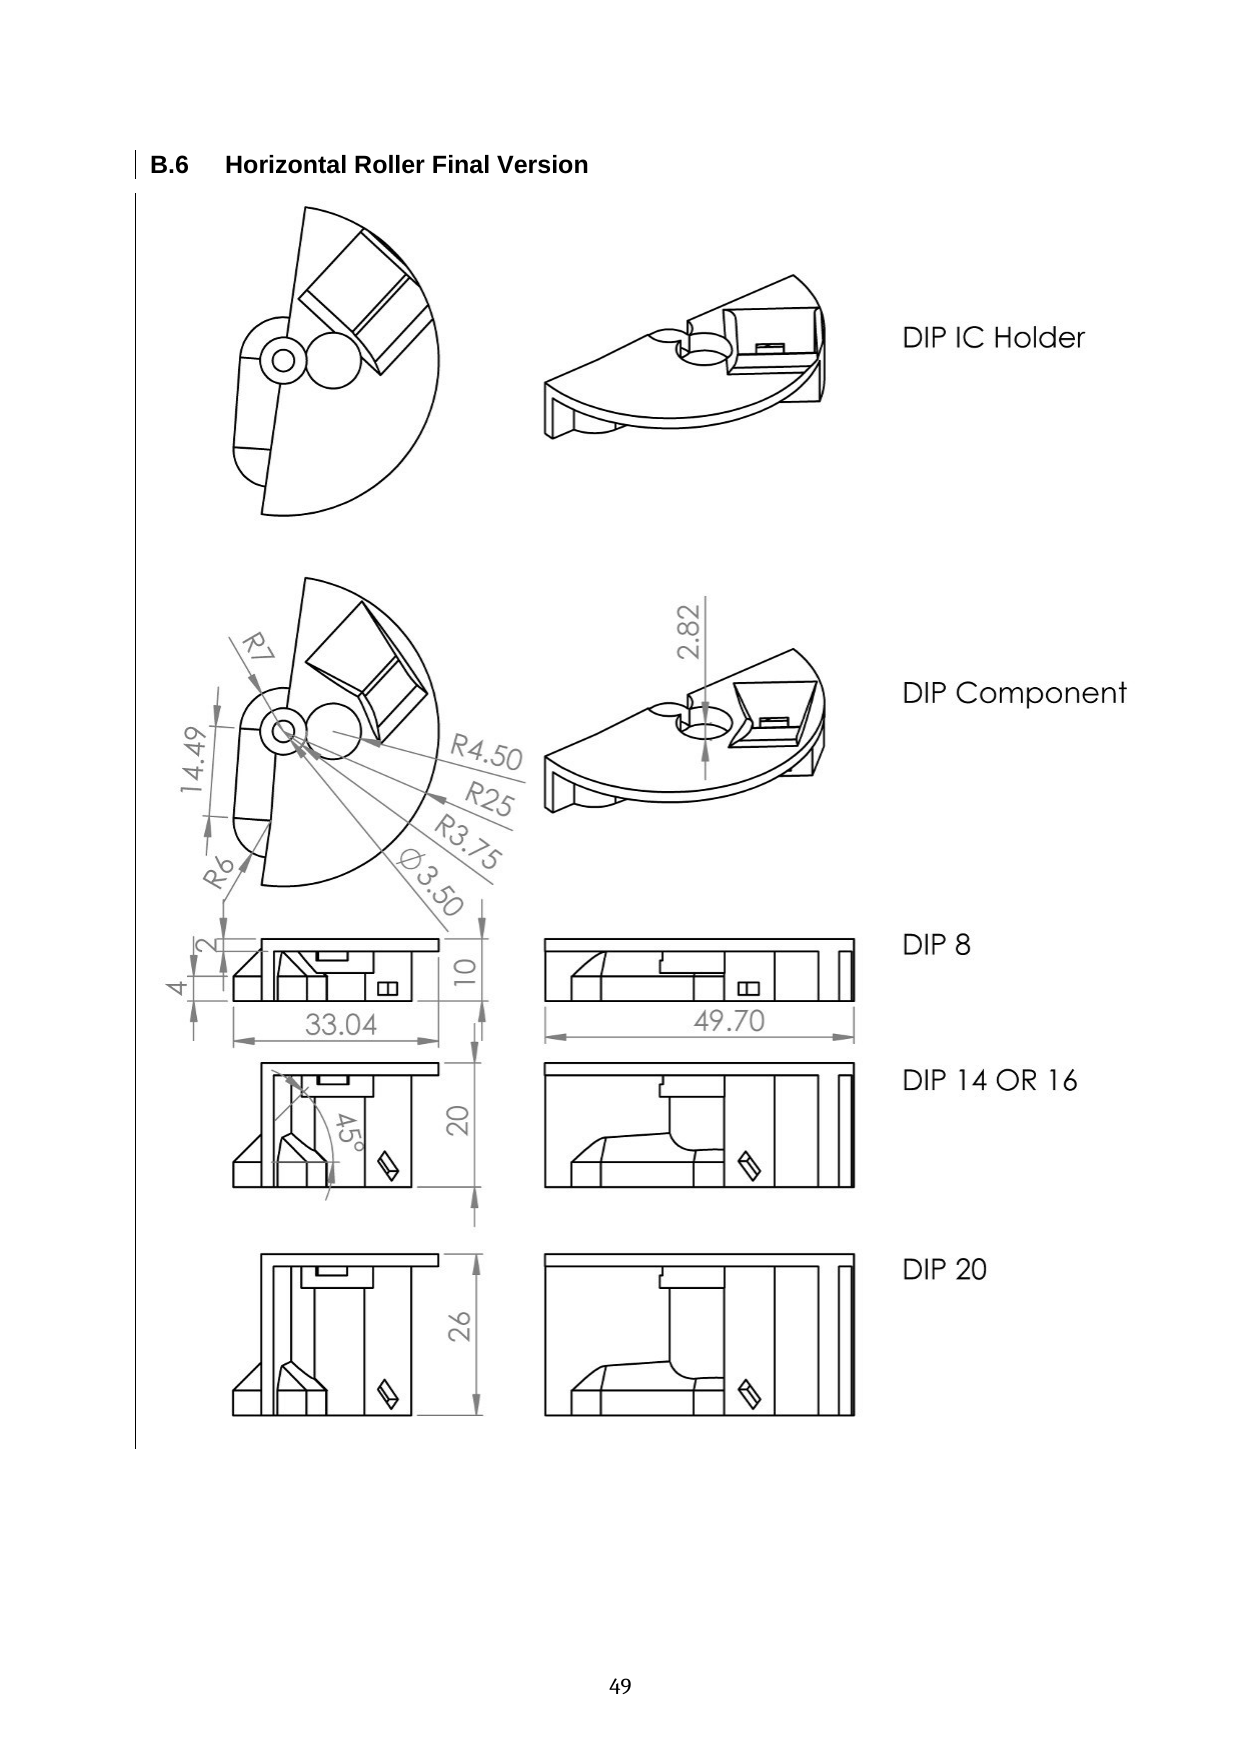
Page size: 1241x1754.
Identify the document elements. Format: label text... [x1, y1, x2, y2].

subtitle B.6 Horizontal Roller Final Version [150, 150, 1090, 179]
picture [150, 193, 1150, 1450]
